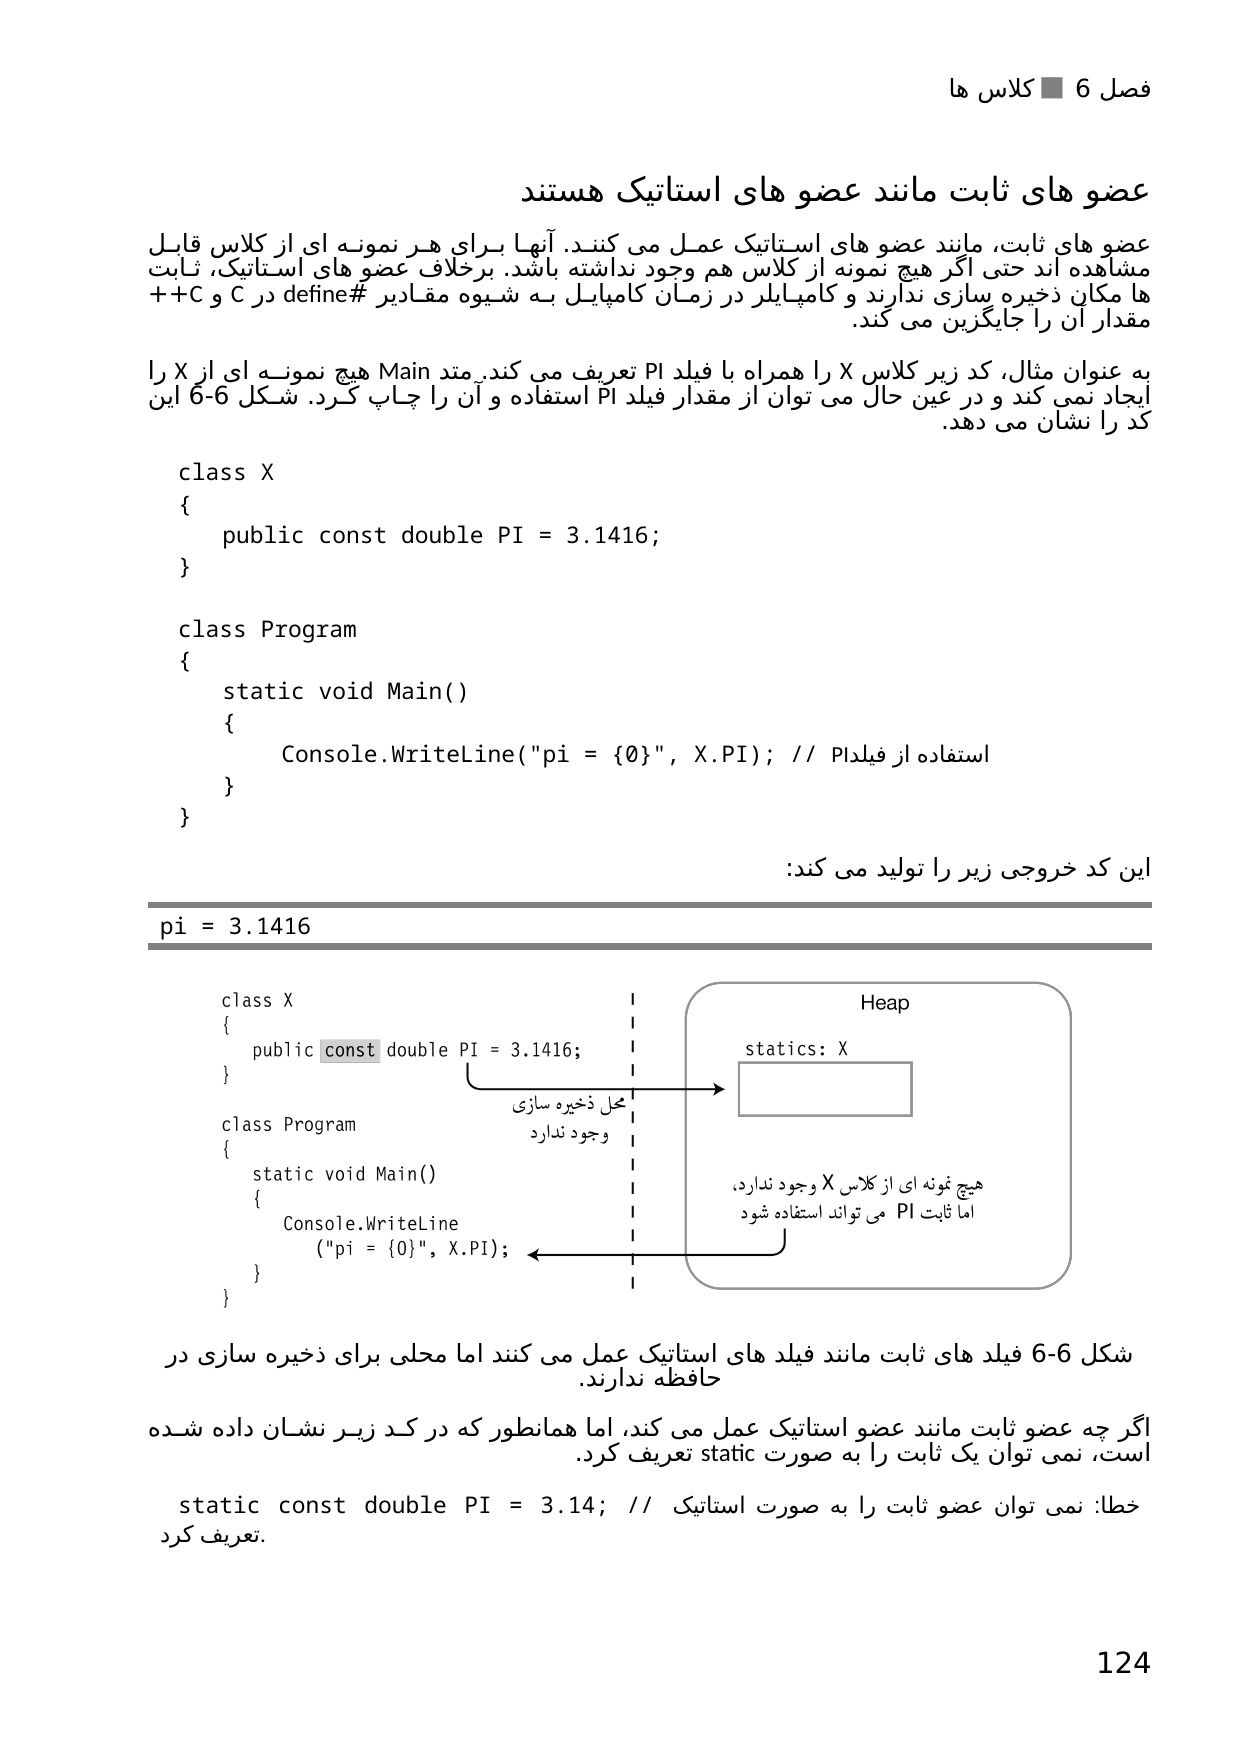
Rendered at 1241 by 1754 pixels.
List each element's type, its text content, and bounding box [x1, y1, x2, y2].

table_header pi = 3.1416 [148, 908, 1152, 943]
text عضو های ثابت مانند عضو های استاتیک هستند [148, 175, 1152, 208]
text شکل 6-6 فیلد های ثابت مانند فیلد های استاتیک عمل می کنند اما محلی برای ذخیره سازی در حافظه ندارند. [148, 1342, 1152, 1392]
picture [209, 974, 1090, 1314]
table_header static const double PI = 3.14; // خطا: نمی توان عضو ثابت را به صورت استاتیک تعریف کرد. [148, 1489, 1152, 1548]
text اگر چه عضو ثابت مانند عضو استاتیک عمل می کند، اما همانطور که در کد زیر نشان داده شده است، نمی توان یک ثابت را به صورت static تعریف کرد. [148, 1417, 1152, 1468]
table_header class X { public const double PI = 3.1416; } class Program { static void Main() { Console.WriteLine("pi = {0}", X.PI); // PIاستفاده از فیلد } } [148, 456, 1152, 831]
text به عنوان مثال، کد زیر کلاس X را همراه با فیلد PI تعریف می کند. متد Main هیچ نمونه ای از X را ایجاد نمی کند و در عین حال می توان از مقدار فیلد PI استفاده و آن را چاپ کرد. شکل 6-6 این کد را نشان می دهد. [148, 358, 1152, 435]
text عضو های ثابت، مانند عضو های استاتیک عمل می کنند. آنها برای هر نمونه ای از کلاس قابل مشاهده اند حتی اگر هیچ نمونه از کلاس هم وجود نداشته باشد. برخلاف عضو های استاتیک، ثابت ها مکان ذخیره سازی ندارند و کامپایلر در زمان کامپایل به شیوه مقادیر #define در C و C++ مقدار آن را جایگزین می کند. [148, 233, 1152, 333]
text این کد خروجی زیر را تولید می کند: [148, 856, 1152, 881]
